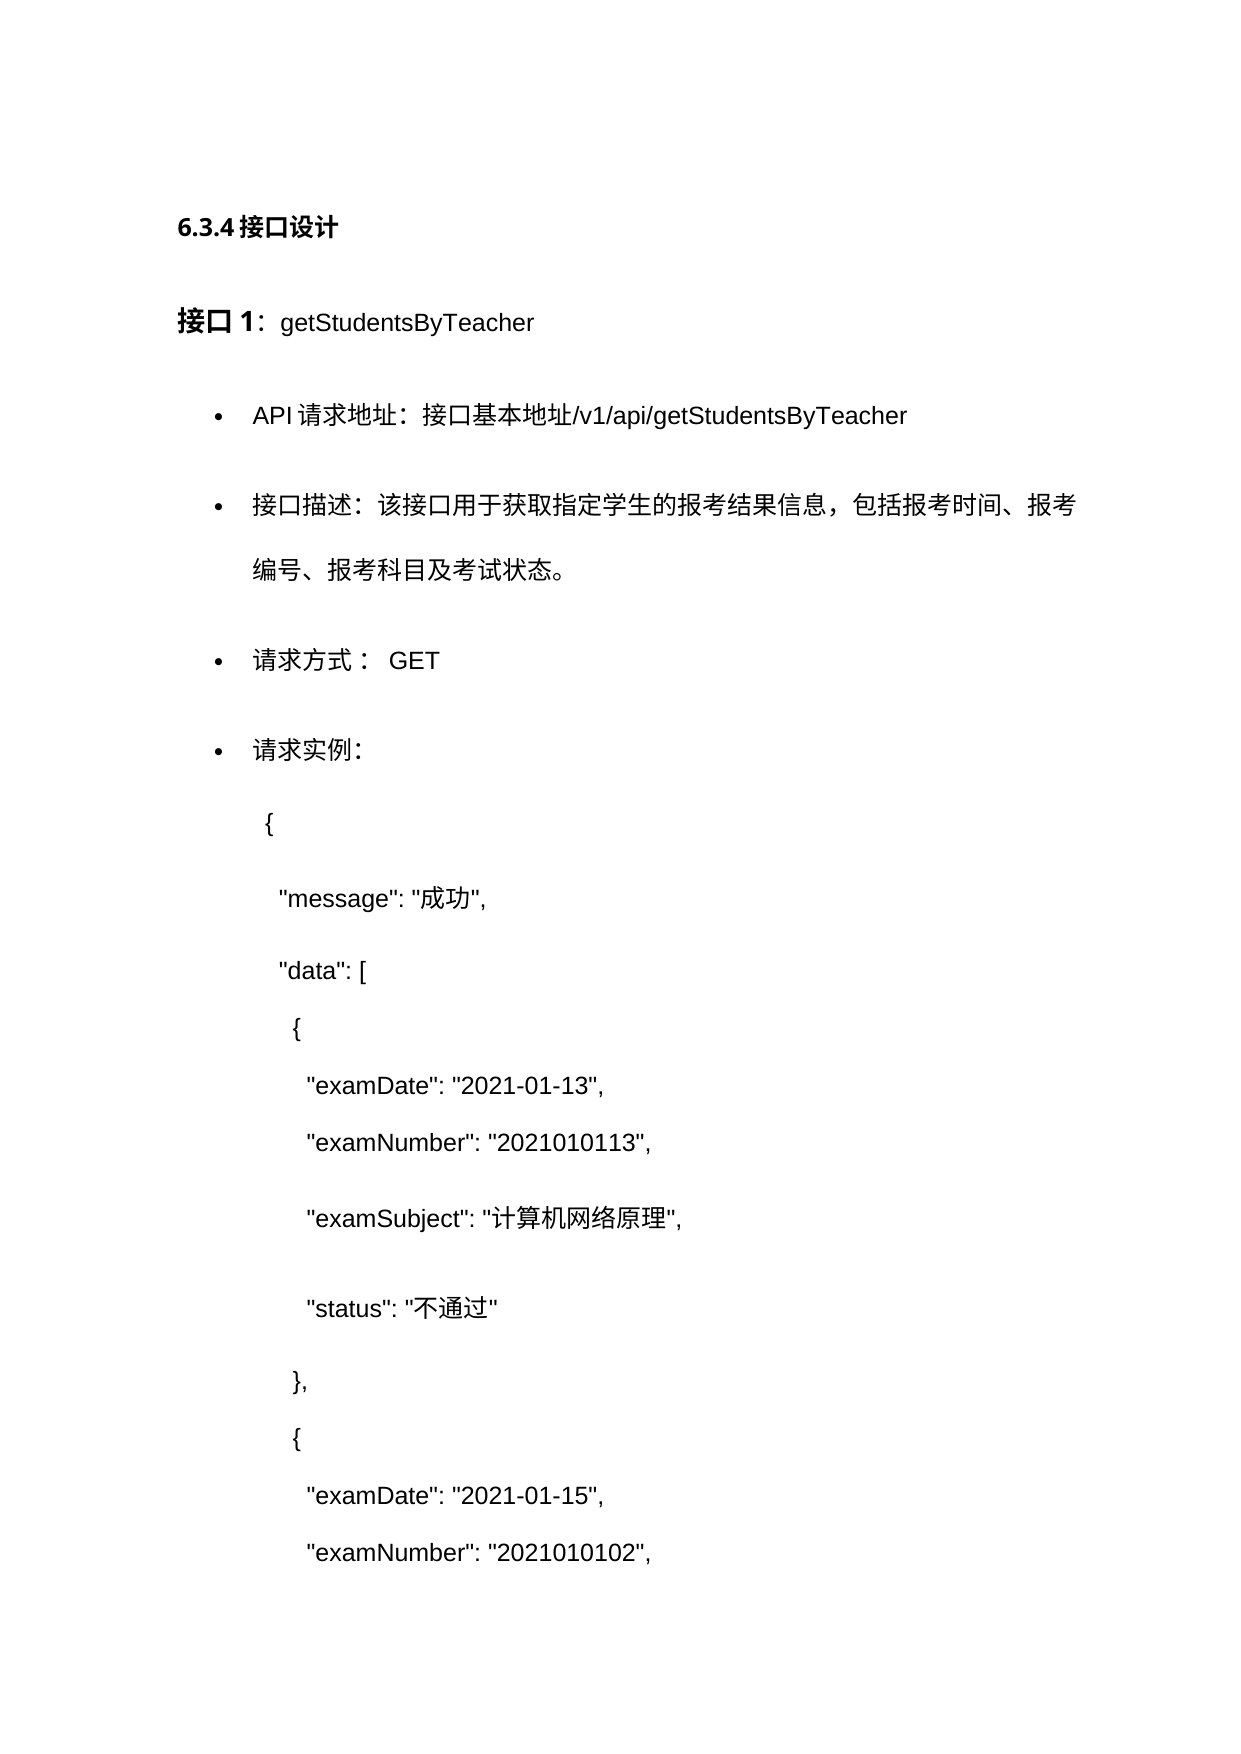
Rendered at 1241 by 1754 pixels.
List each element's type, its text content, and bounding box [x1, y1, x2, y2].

text "message": "成功", [221, 864, 1087, 929]
text "examNumber": "2021010102", [221, 1536, 1087, 1569]
list 接口描述：该接口用于获取指定学生的报考结果信息，包括报考时间、报考编号、报考科目及考试状态。 [215, 471, 1087, 601]
text "examSubject": "计算机网络原理", [221, 1184, 1087, 1249]
subtitle 6.3.4接口设计 [177, 193, 1087, 258]
text 接口1：getStudentsByTeacher [177, 287, 1087, 352]
text { [221, 806, 1087, 839]
text }, [221, 1364, 1087, 1396]
text "examNumber": "2021010113", [221, 1126, 1087, 1159]
list 请求方式 ： GET [215, 626, 1087, 691]
text "status": "不通过" [221, 1274, 1087, 1339]
text { [221, 1421, 1087, 1454]
list API请求地址：接口基本地址/v1/api/getStudentsByTeacher [215, 381, 1087, 446]
text { [221, 1011, 1087, 1044]
text "examDate": "2021-01-13", [221, 1069, 1087, 1101]
text "data": [ [221, 954, 1087, 986]
list 请求实例： [215, 716, 1087, 781]
text "examDate": "2021-01-15", [221, 1479, 1087, 1511]
